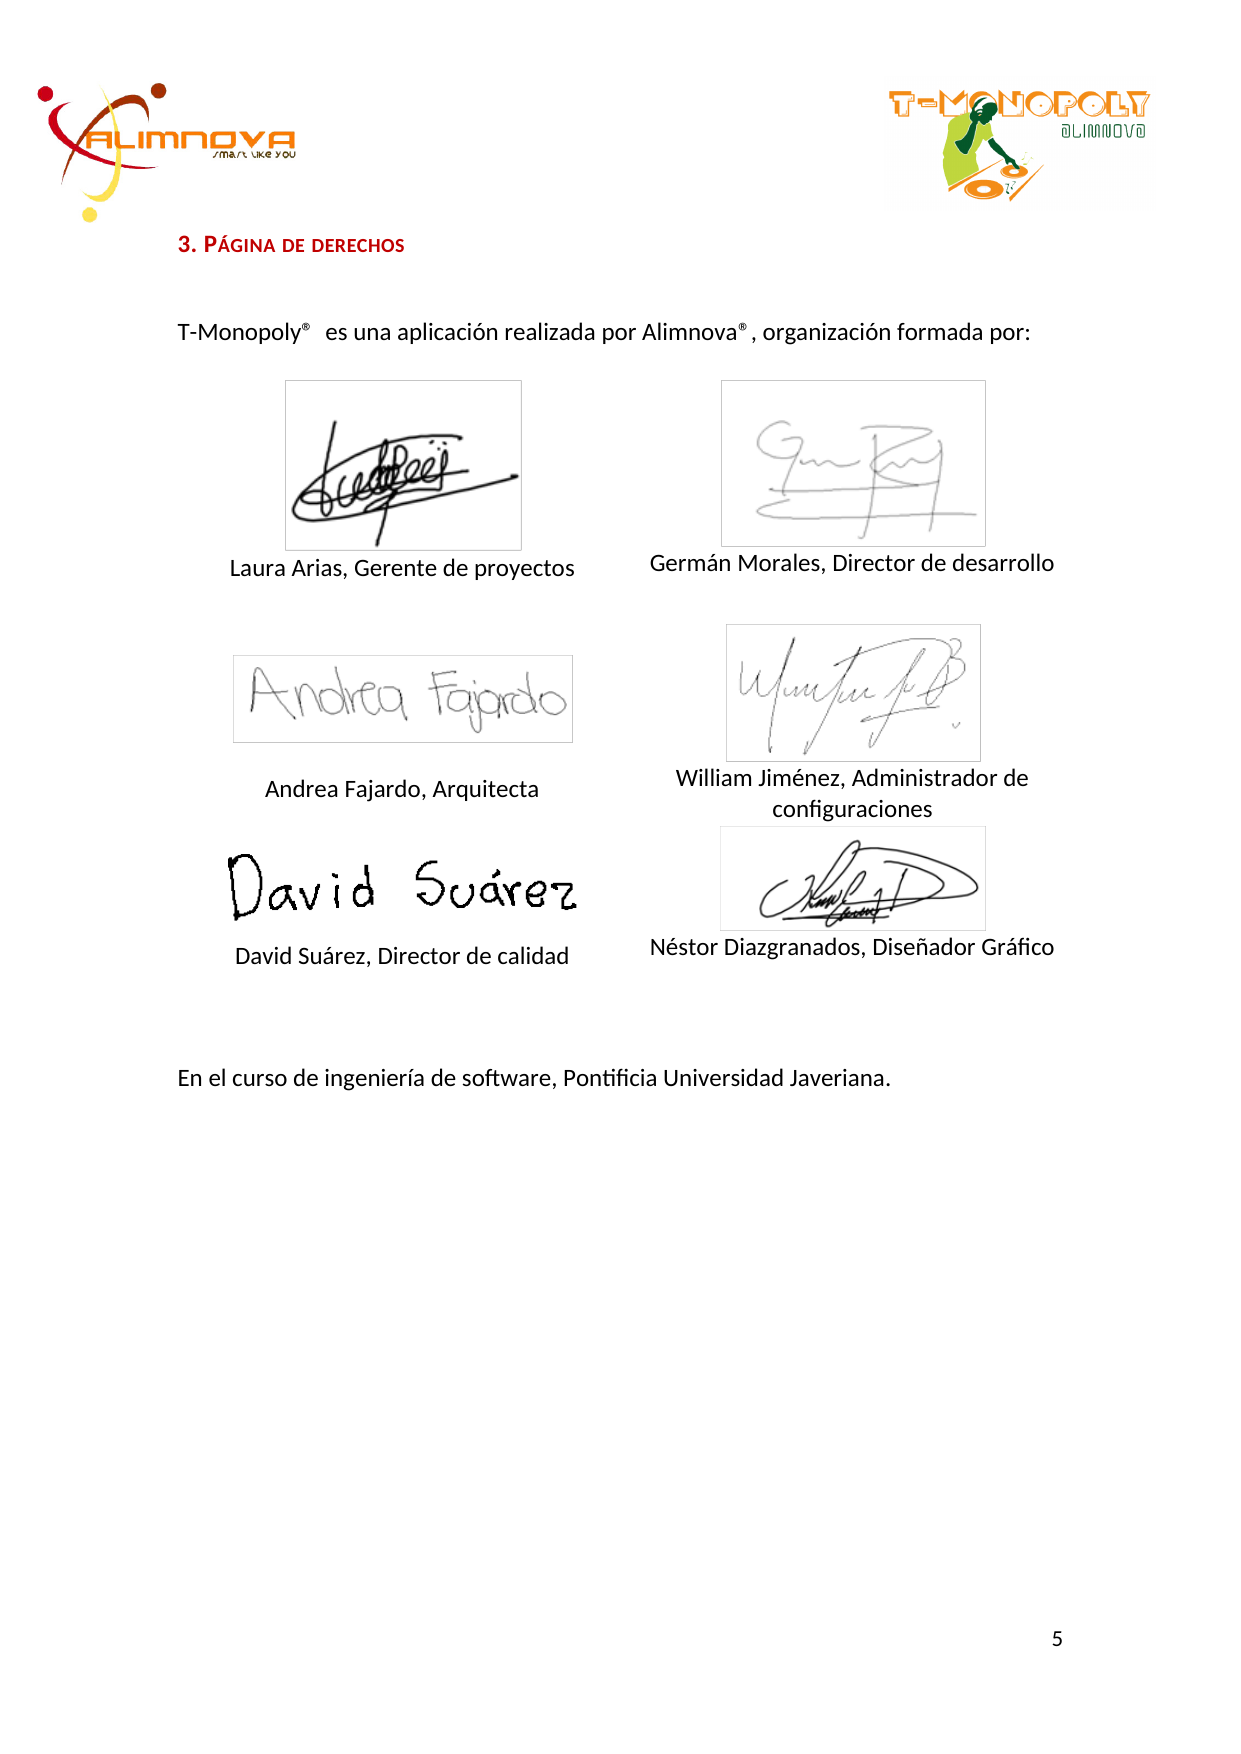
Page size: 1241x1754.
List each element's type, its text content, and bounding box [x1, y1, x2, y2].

table_cell William Jiménez, Administrador de configuraciones [627, 622, 1077, 824]
text T-Monopoly® es una aplicación realizada por Alimnova®, organización formada por: [177, 316, 1063, 346]
picture [884, 76, 1157, 211]
picture [34, 81, 297, 224]
table_cell Néstor Diazgranados, Diseñador Gráfico [627, 824, 1077, 971]
table_header Germán Morales, Director de desarrollo [627, 377, 1077, 622]
table_header Laura Arias, Gerente de proyectos [177, 377, 627, 622]
table_cell Andrea Fajardo, Arquitecta [177, 622, 627, 824]
table_cell David Suárez, Director de calidad [177, 824, 627, 971]
picture [228, 854, 577, 941]
text En el curso de ingeniería de software, Pontificia Universidad Javeriana. [177, 1062, 1063, 1093]
subtitle 3. Página de derechos [177, 148, 1063, 258]
